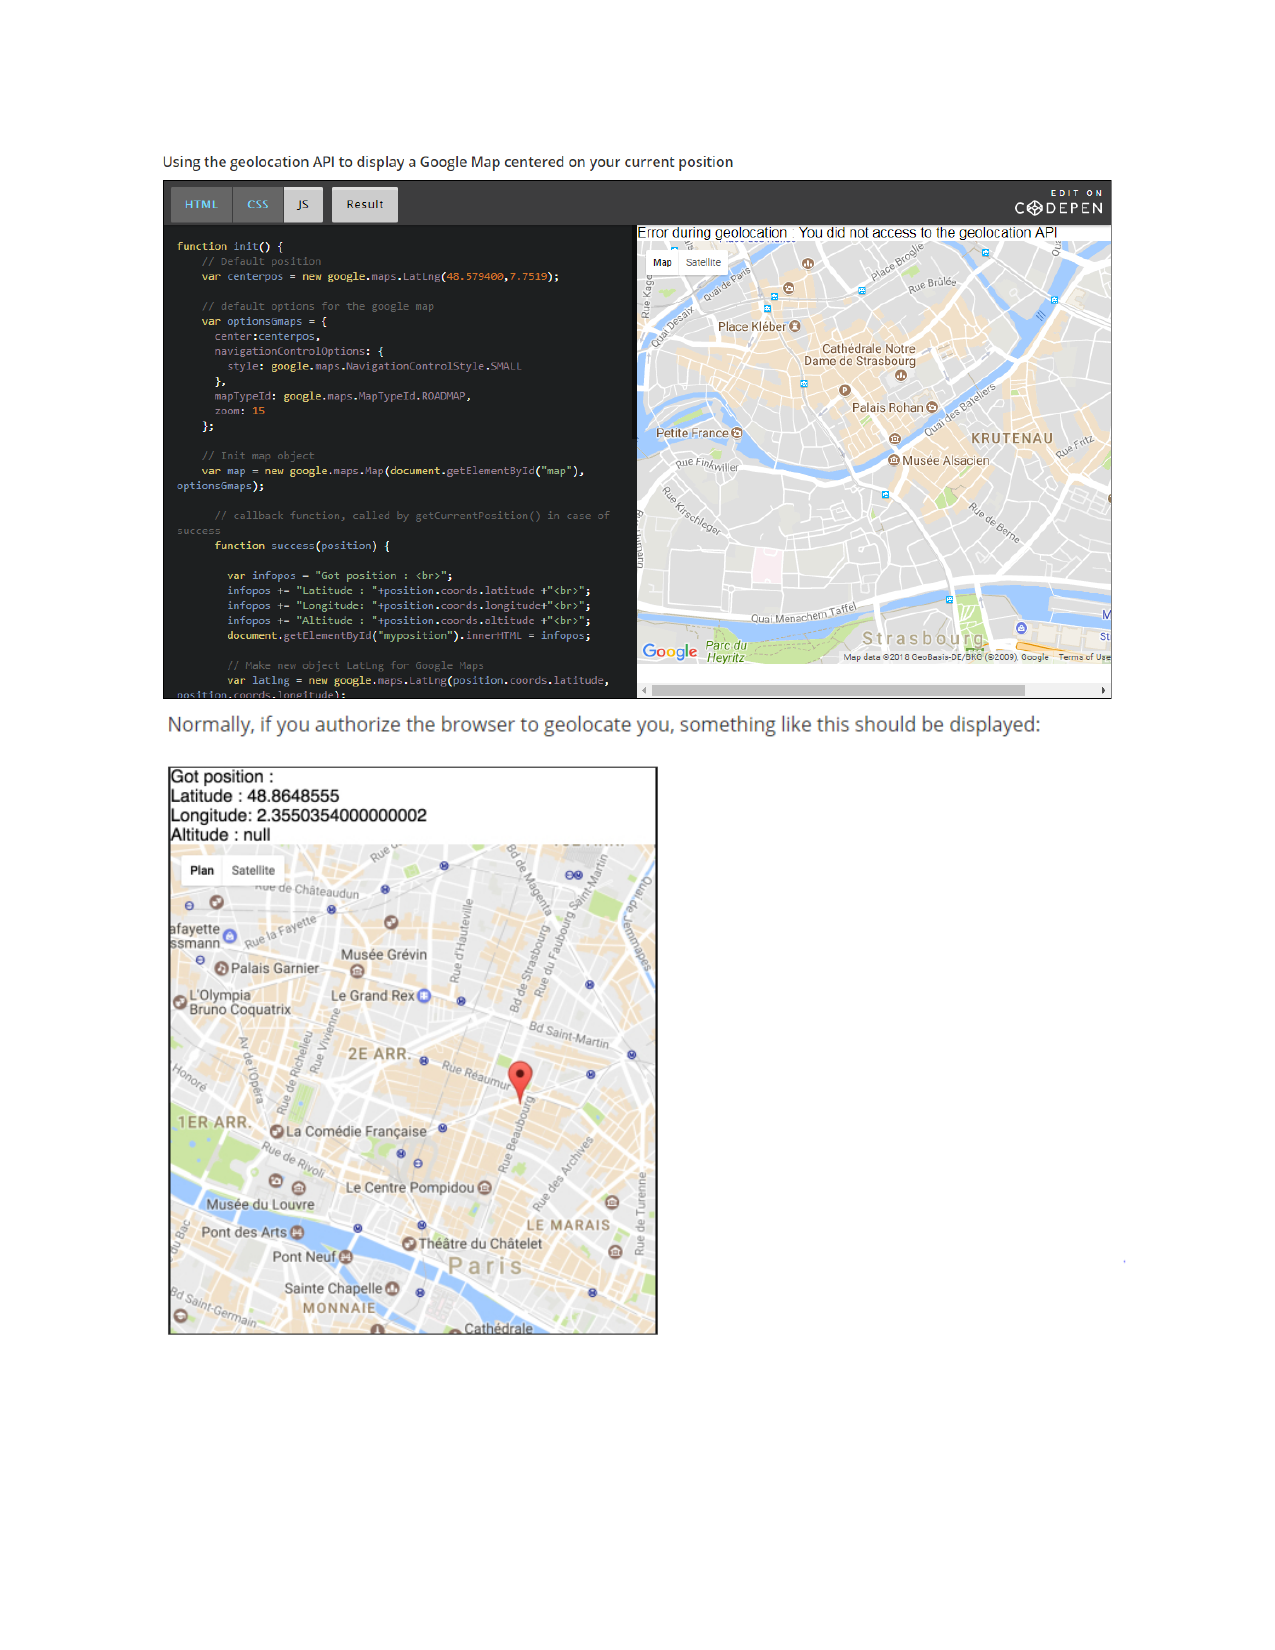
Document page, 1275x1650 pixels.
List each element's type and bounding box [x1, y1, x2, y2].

picture [150, 150, 1125, 1347]
